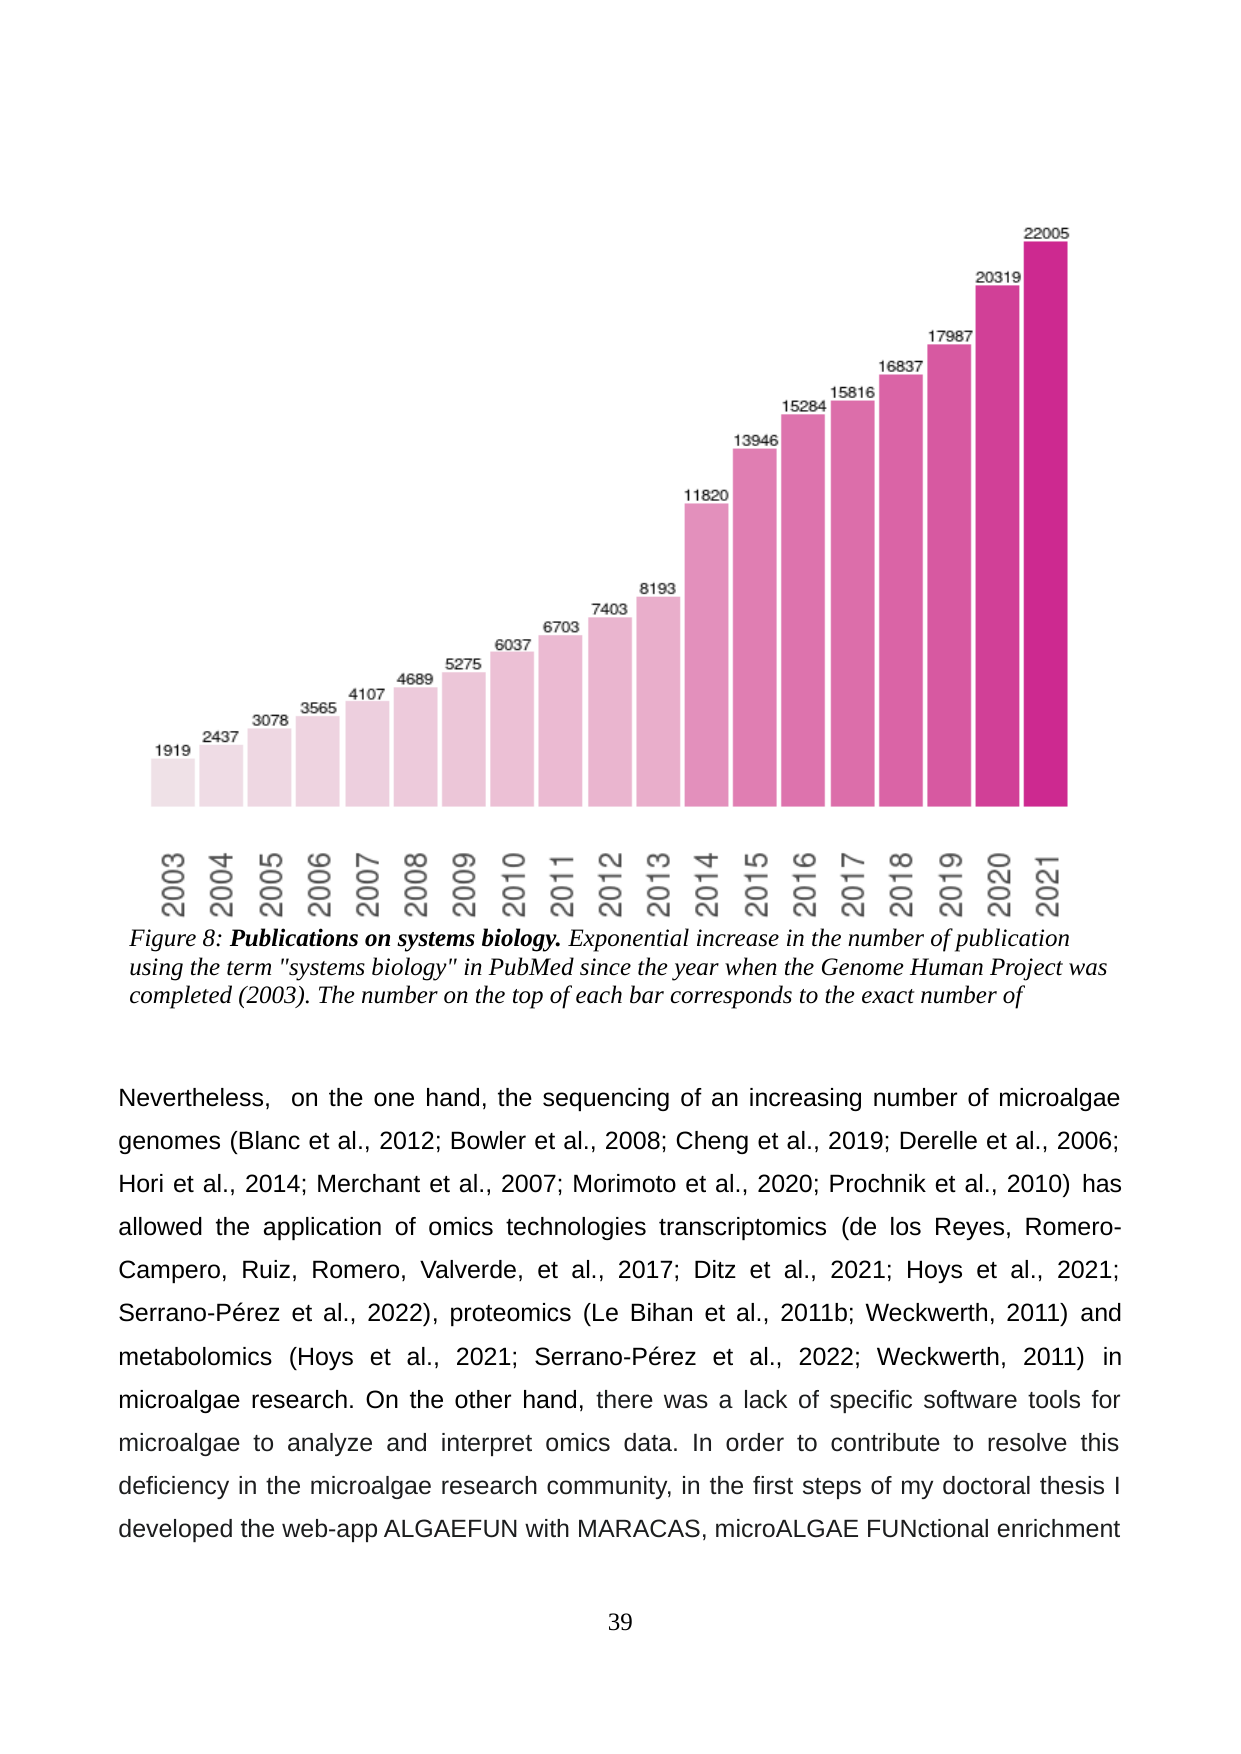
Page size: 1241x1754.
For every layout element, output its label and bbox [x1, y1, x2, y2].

text [118, 1083, 1122, 1543]
picture [129, 195, 1098, 924]
